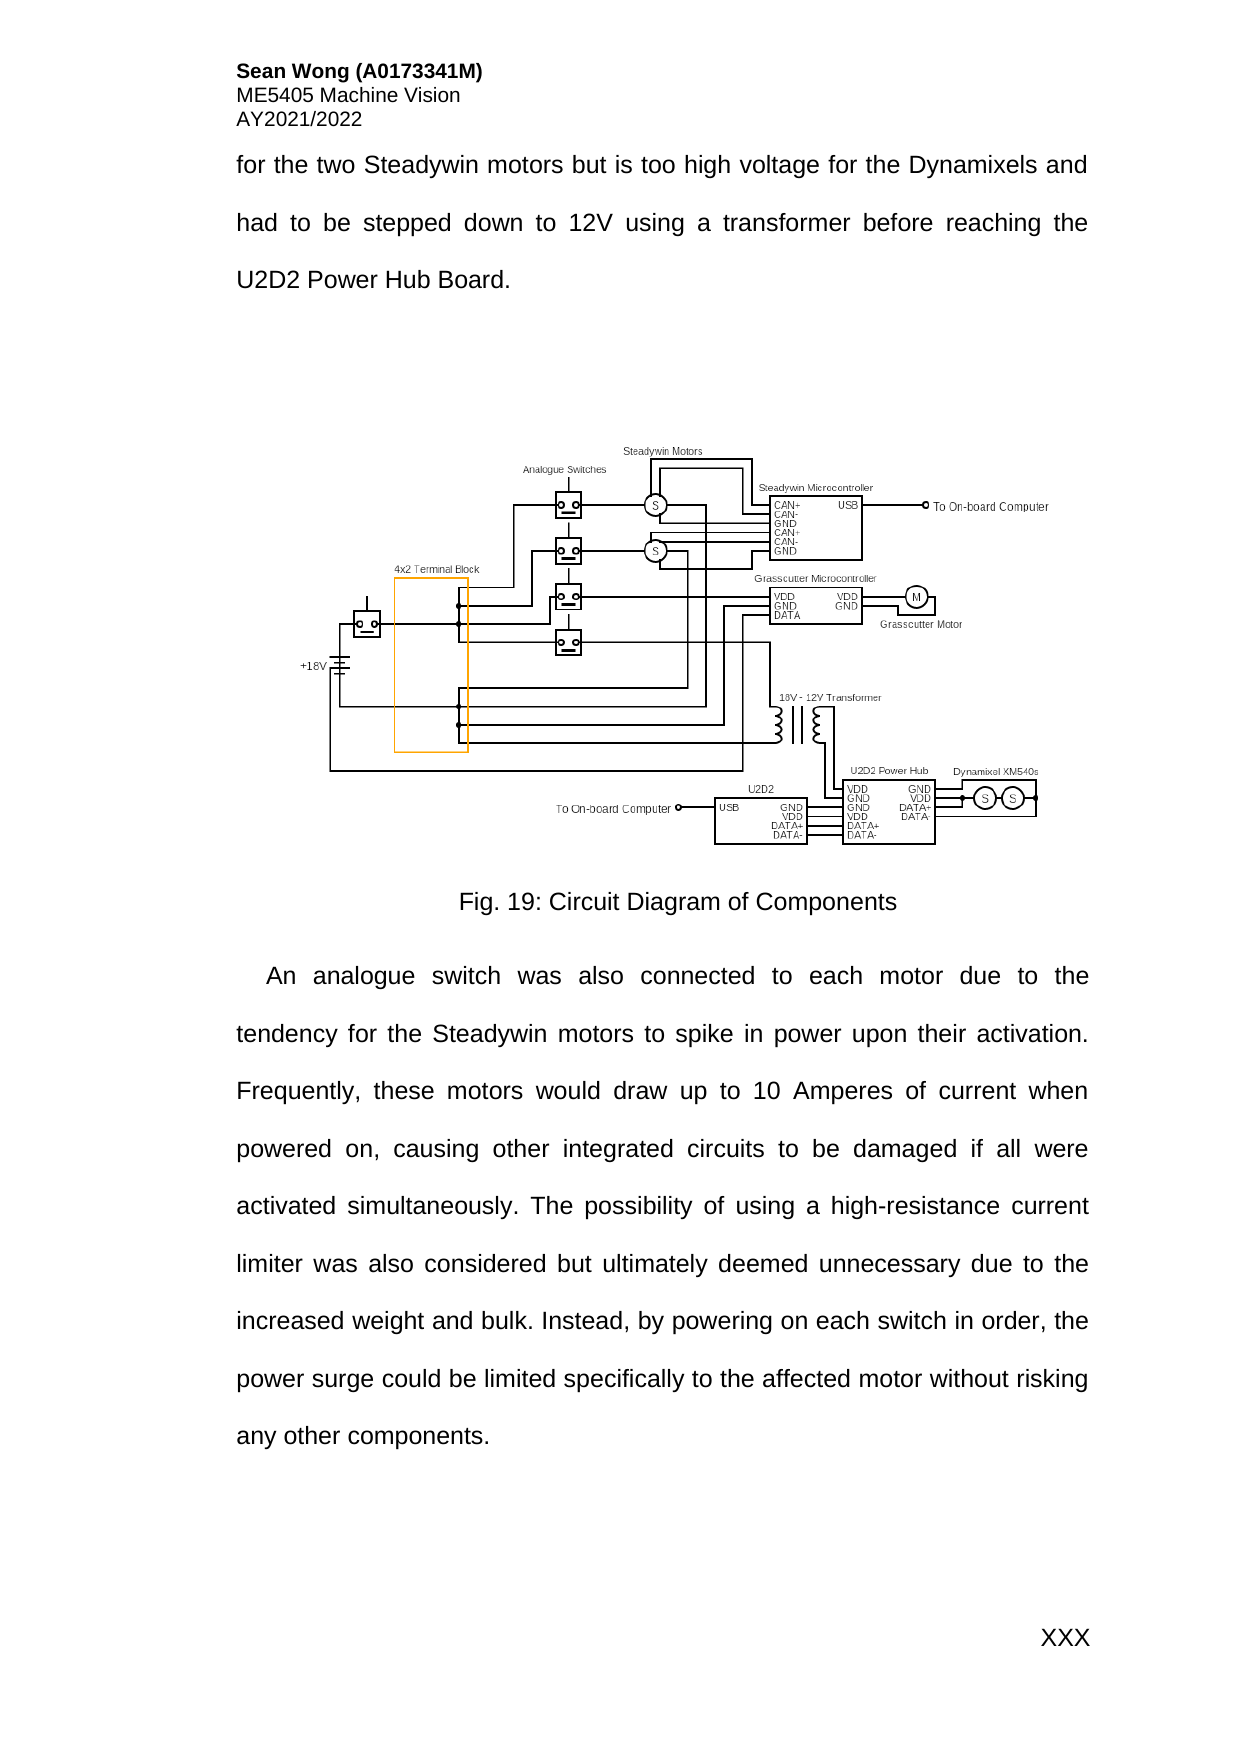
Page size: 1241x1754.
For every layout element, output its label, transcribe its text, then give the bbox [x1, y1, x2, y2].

picture [275, 413, 1081, 871]
text An analogue switch was also connected to each motor due to the tendency for the Steadywin motors to spike in power upon their activation. Frequently, these motors would draw up to 10 Amperes of current when powered on, causing other integrated circuits to be damaged if all were activated simultaneously. The possibility of using a high-resistance current limiter was also considered but ultimately deemed unnecessary due to the increased weight and bulk. Instead, by powering on each switch in order, the power surge could be limited specifically to the affected motor without risking any other components. [236, 961, 1090, 1450]
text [236, 150, 1090, 294]
text Fig. 19: Circuit Diagram of Components [236, 887, 1090, 916]
